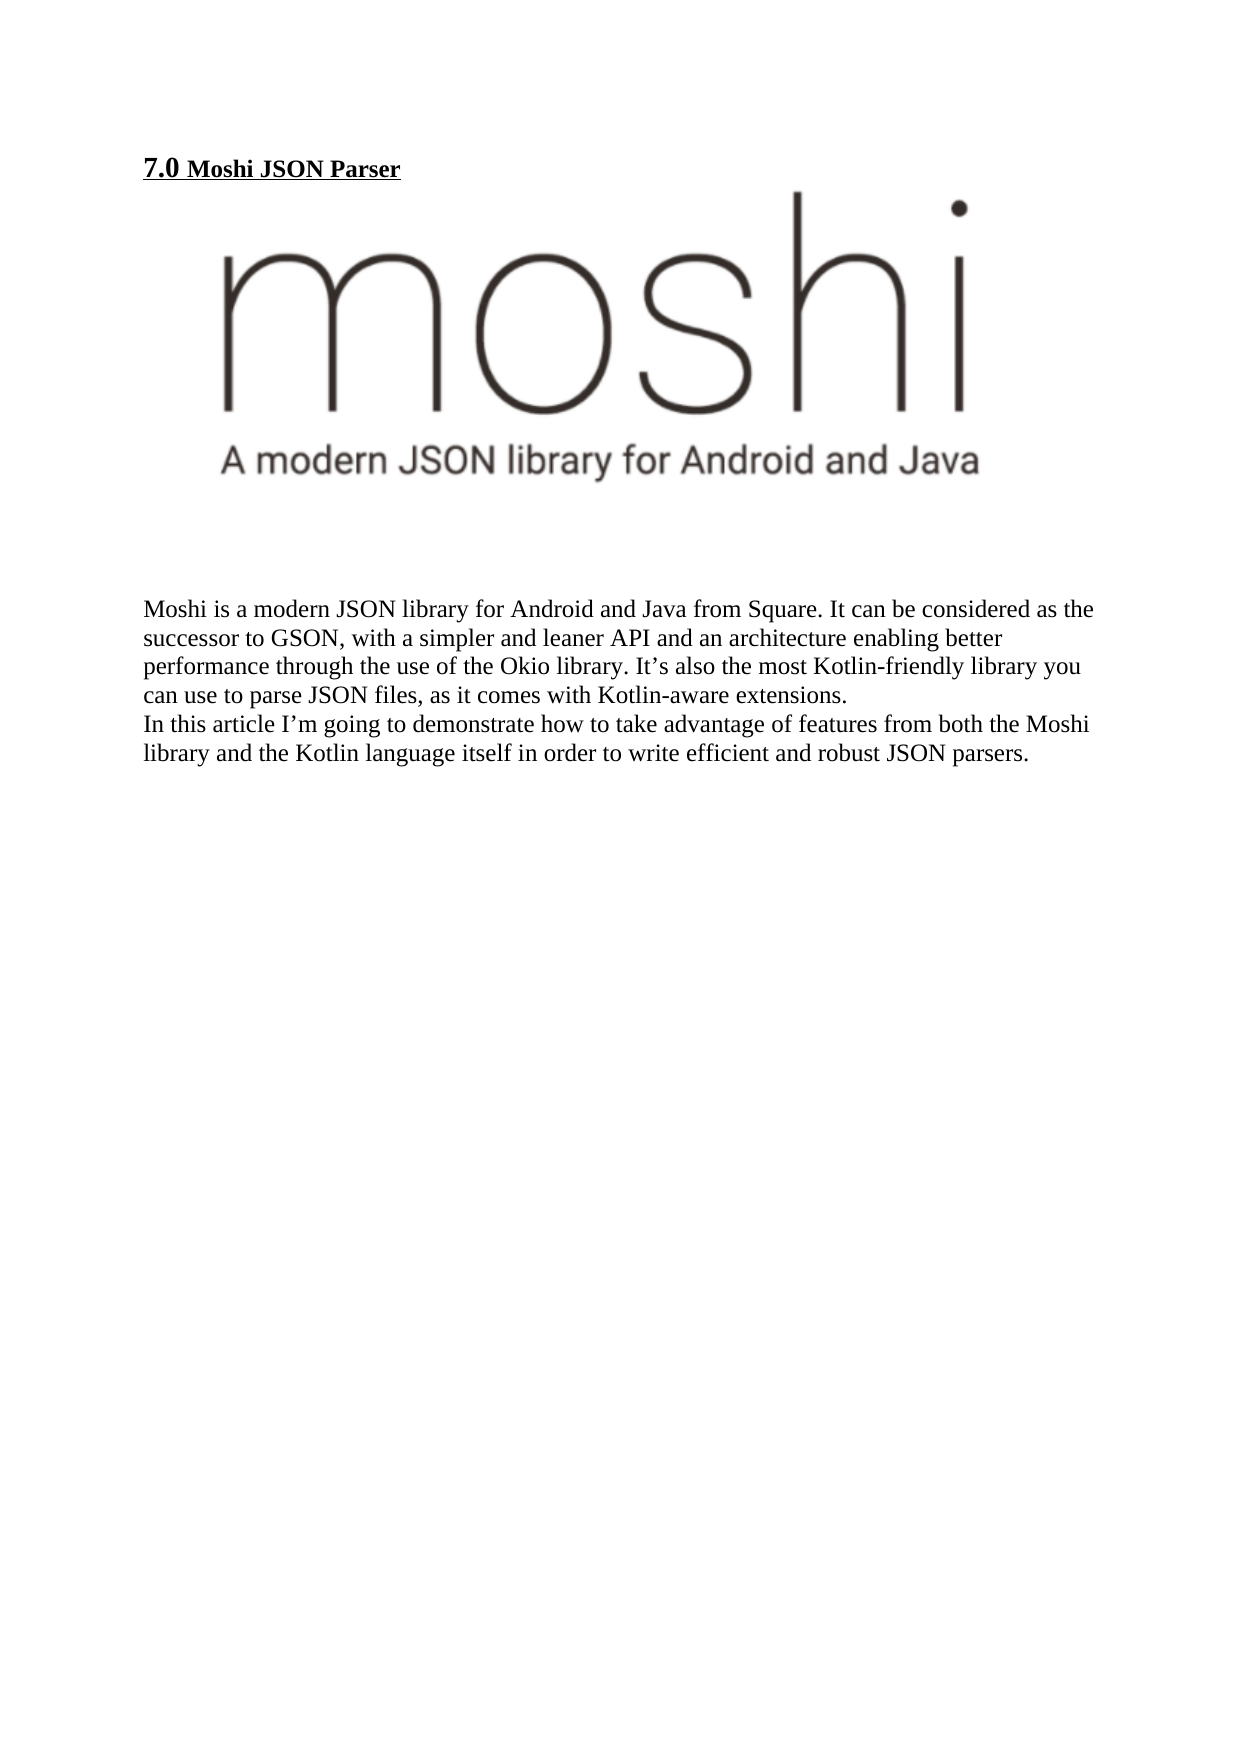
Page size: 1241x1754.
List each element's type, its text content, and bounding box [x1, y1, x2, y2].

picture [143, 183, 1008, 537]
text Moshi is a modern JSON library for Android and Java from Square. It can be considered as the successor to GSON, with a simpler and leaner API and an architecture enabling better performance through the use of the Okio library. It’s also the most Kotlin-friendly library you can use to parse JSON files, as it comes with Kotlin-aware extensions. [143, 594, 1103, 709]
text 7.0 Moshi JSON Parser [143, 150, 1103, 183]
text In this article I’m going to demonstrate how to take advantage of features from both the Moshi library and the Kotlin language itself in order to write efficient and robust JSON parsers. [143, 709, 1103, 766]
